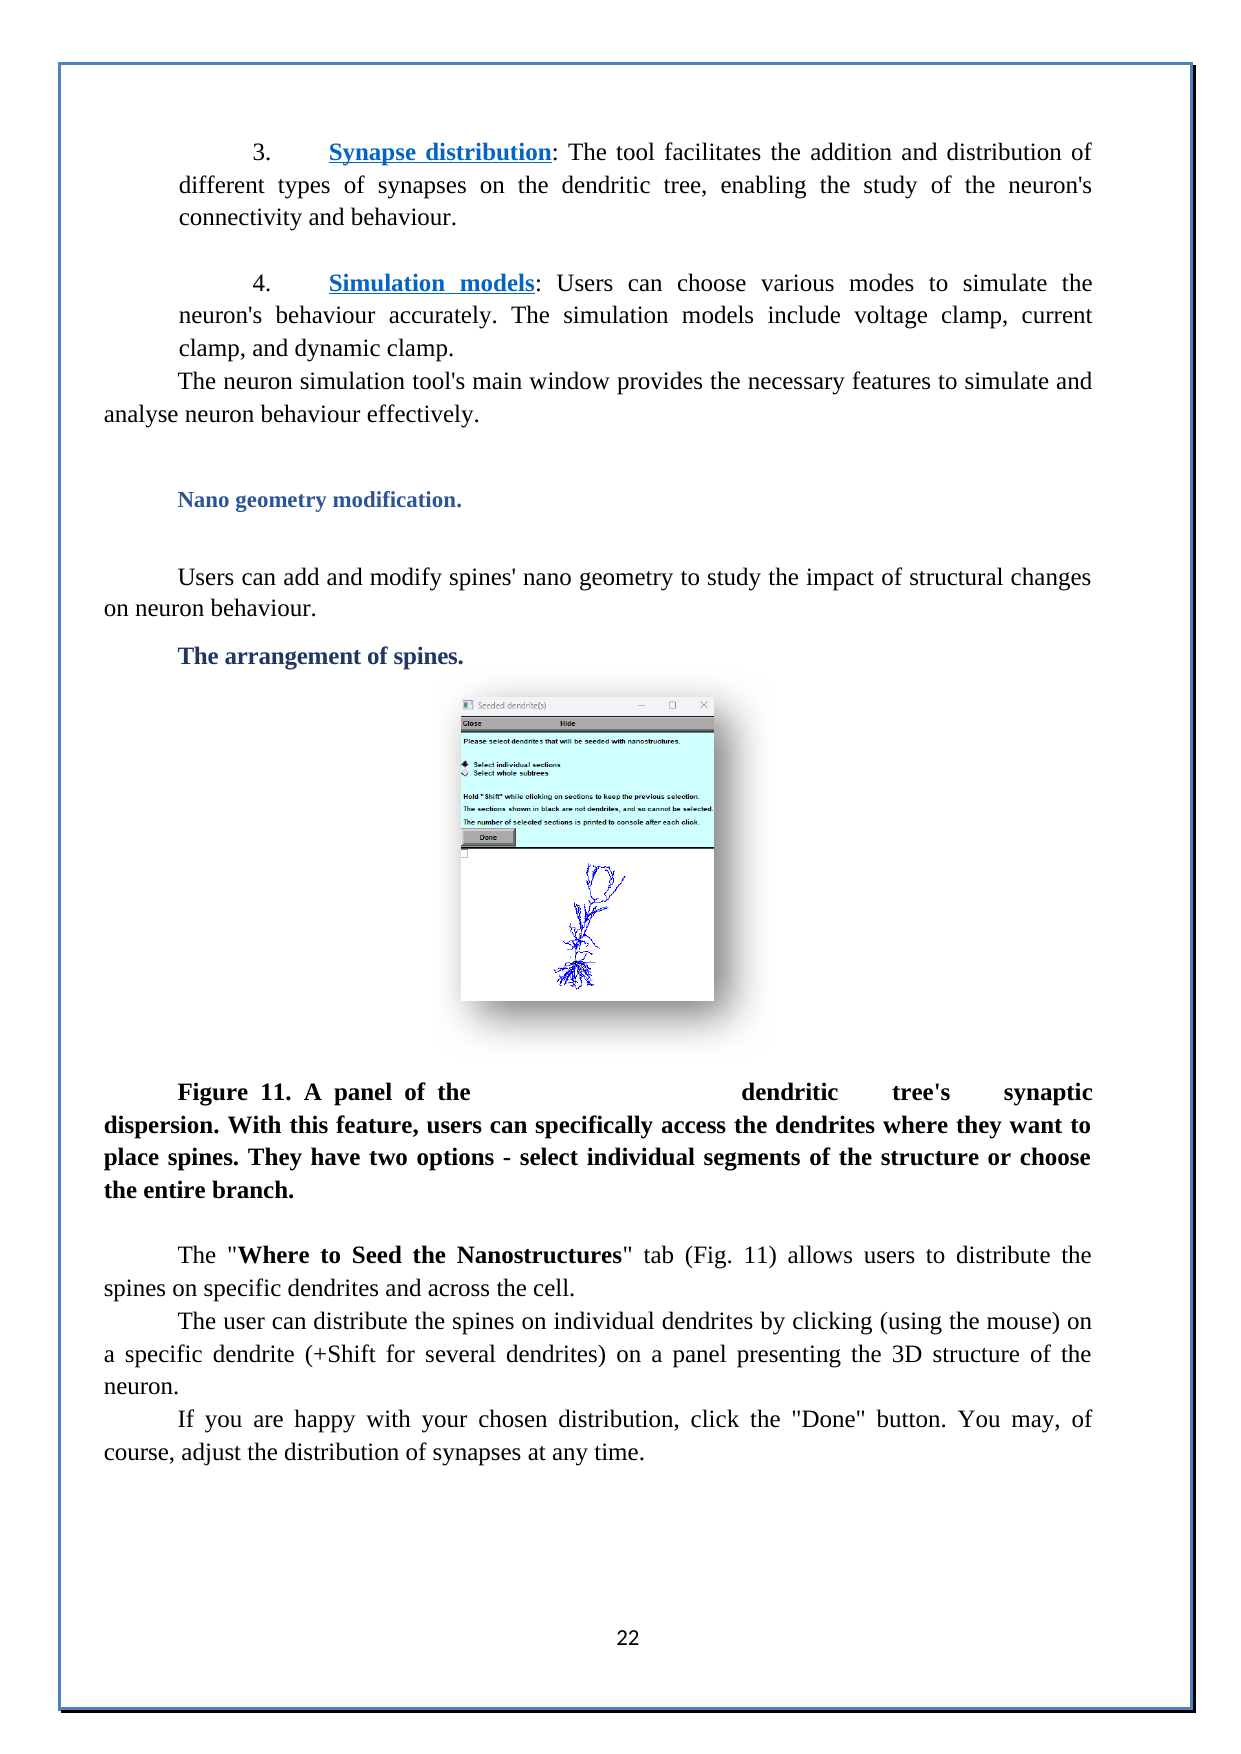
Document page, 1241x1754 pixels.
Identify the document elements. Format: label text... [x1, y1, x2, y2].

subtitle Nano geometry modification. [103, 486, 1093, 512]
text Users can add and modify spines' nano geometry to study the impact of structural changes on neuron behaviour. [103, 562, 1093, 622]
text If you are happy with your chosen distribution, click the "Done" button. You may, of course, adjust the distribution of synapses at any time. [103, 1404, 1093, 1466]
text The user can distribute the spines on individual dendrites by clicking (using the mouse) on a specific dendrite (+Shift for several dendrites) on a panel presenting the 3D structure of the neuron. [103, 1306, 1093, 1400]
text The neuron simulation tool's main window provides the necessary features to simulate and analyse neuron behaviour effectively. [103, 366, 1093, 427]
text The "Where to Seed the Nanostructures" tab (Fig. 11) allows users to distribute the spines on specific dendrites and across the cell. [103, 1241, 1093, 1302]
subtitle The arrangement of spines. [103, 641, 1093, 670]
picture [461, 697, 714, 1001]
text Figure 11. A panel of the dendritic tree's synaptic dispersion. With this feature, users can specifically access the dendrites where they want to place spines. They have two options - select individual segments of the structure or choose the entire branch. [103, 1077, 1093, 1204]
list Synapse distribution: The tool facilitates the addition and distribution of different types of synapses on the dendritic tree, enabling the study of the neuron's connectivity and behaviour. [178, 137, 1093, 231]
list Simulation models: Users can choose various modes to simulate the neuron's behaviour accurately. The simulation models include voltage clamp, current clamp, and dynamic clamp. [178, 268, 1093, 362]
